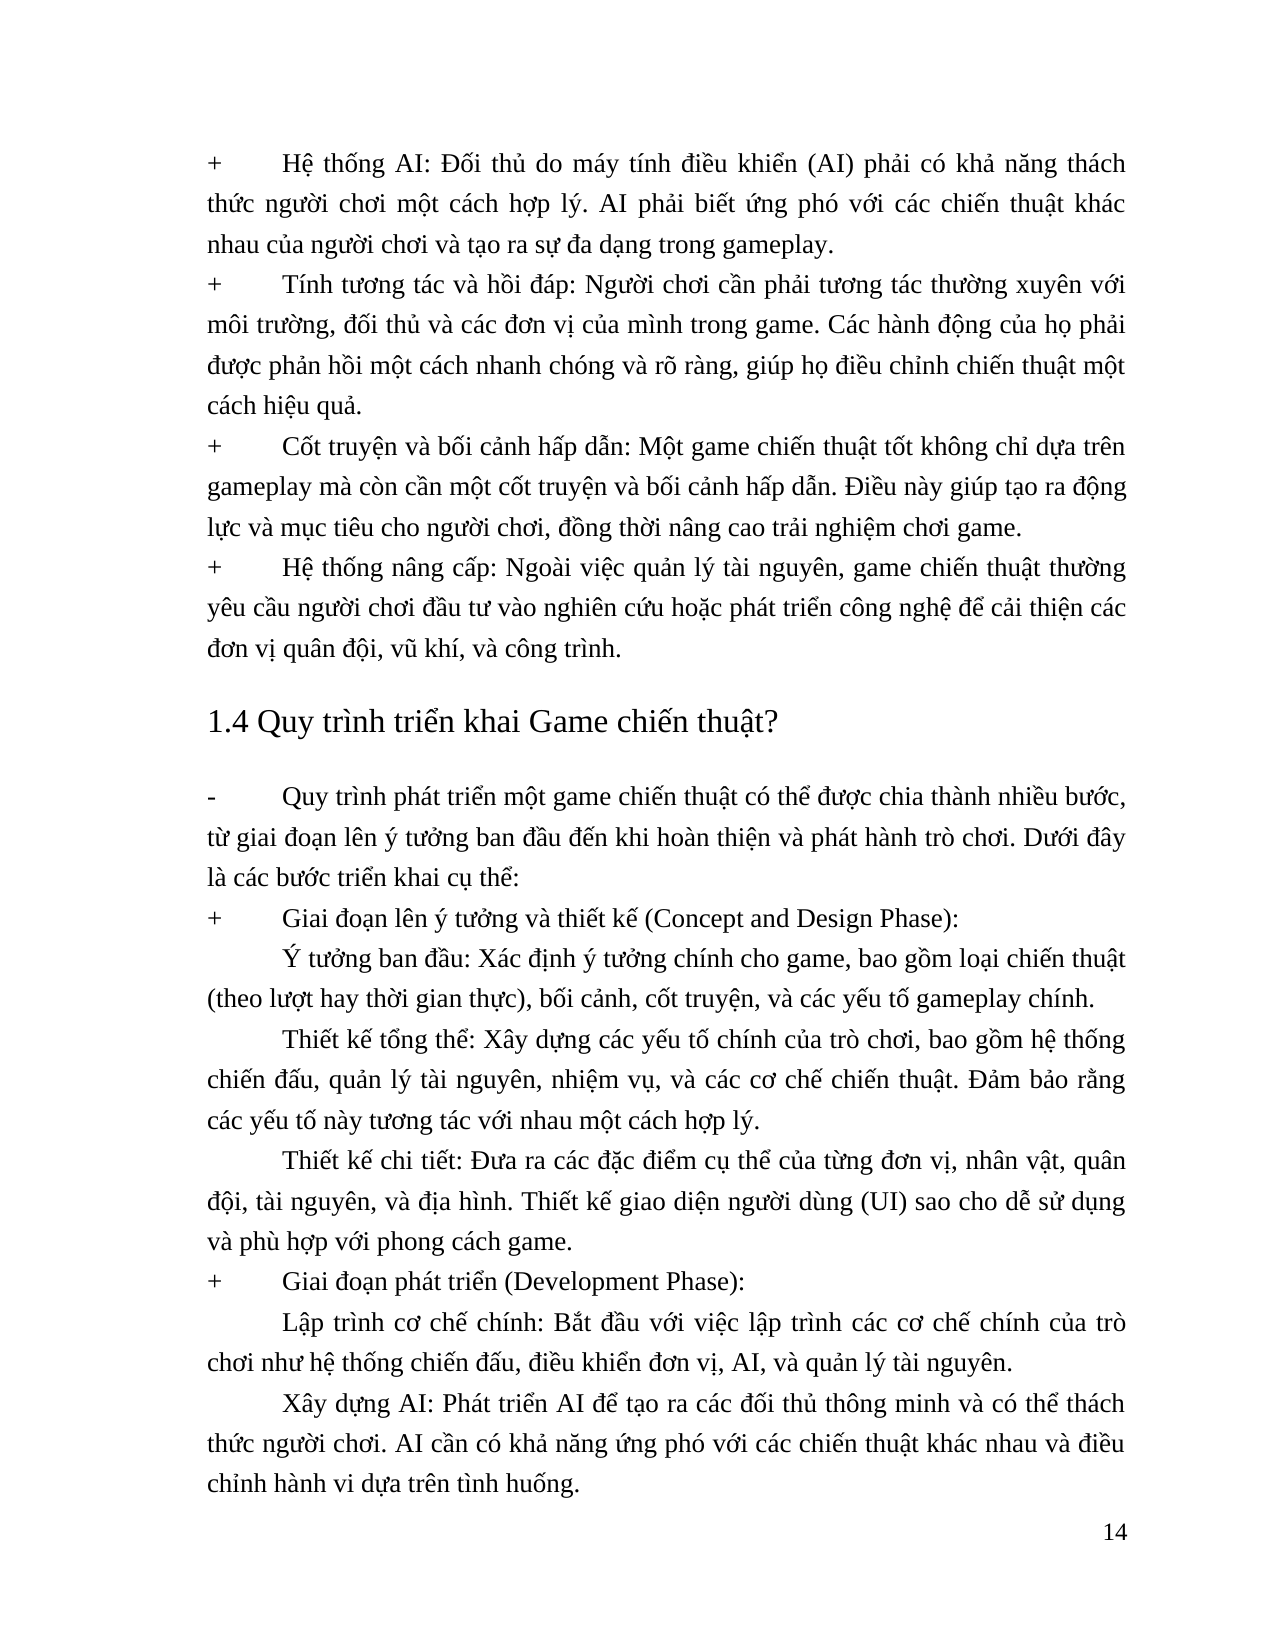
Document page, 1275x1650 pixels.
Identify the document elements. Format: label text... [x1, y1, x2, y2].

subtitle 1.4 Quy trình triển khai Game chiến thuật? [207, 702, 1127, 740]
text + Giai đoạn lên ý tưởng và thiết kế (Concept and Design Phase): [207, 902, 1127, 933]
text + Cốt truyện và bối cảnh hấp dẫn: Một game chiến thuật tốt không chỉ dựa trên gameplay mà còn cần một cốt truyện và bối cảnh hấp dẫn. Điều này giúp tạo ra động lực và mục tiêu cho người chơi, đồng thời nâng cao trải nghiệm chơi game. [207, 430, 1127, 542]
text Lập trình cơ chế chính: Bắt đầu với việc lập trình các cơ chế chính của trò chơi như hệ thống chiến đấu, điều khiển đơn vị, AI, và quản lý tài nguyên. [207, 1306, 1127, 1377]
text Xây dựng AI: Phát triển AI để tạo ra các đối thủ thông minh và có thể thách thức người chơi. AI cần có khả năng ứng phó với các chiến thuật khác nhau và điều chỉnh hành vi dựa trên tình huống. [207, 1387, 1127, 1499]
text + Tính tương tác và hồi đáp: Người chơi cần phải tương tác thường xuyên với môi trường, đối thủ và các đơn vị của mình trong game. Các hành động của họ phải được phản hồi một cách nhanh chóng và rõ ràng, giúp họ điều chỉnh chiến thuật một cách hiệu quả. [207, 268, 1127, 421]
text Ý tưởng ban đầu: Xác định ý tưởng chính cho game, bao gồm loại chiến thuật (theo lượt hay thời gian thực), bối cảnh, cốt truyện, và các yếu tố gameplay chính. [207, 942, 1127, 1014]
text - Quy trình phát triển một game chiến thuật có thể được chia thành nhiều bước, từ giai đoạn lên ý tưởng ban đầu đến khi hoàn thiện và phát hành trò chơi. Dưới đây là các bước triển khai cụ thể: [207, 781, 1127, 892]
text Thiết kế tổng thể: Xây dựng các yếu tố chính của trò chơi, bao gồm hệ thống chiến đấu, quản lý tài nguyên, nhiệm vụ, và các cơ chế chiến thuật. Đảm bảo rằng các yếu tố này tương tác với nhau một cách hợp lý. [207, 1023, 1127, 1135]
text Thiết kế chi tiết: Đưa ra các đặc điểm cụ thể của từng đơn vị, nhân vật, quân đội, tài nguyên, và địa hình. Thiết kế giao diện người dùng (UI) sao cho dễ sử dụng và phù hợp với phong cách game. [207, 1144, 1127, 1256]
text + Hệ thống AI: Đối thủ do máy tính điều khiển (AI) phải có khả năng thách thức người chơi một cách hợp lý. AI phải biết ứng phó với các chiến thuật khác nhau của người chơi và tạo ra sự đa dạng trong gameplay. [207, 147, 1127, 259]
text + Giai đoạn phát triển (Development Phase): [207, 1266, 1127, 1297]
text + Hệ thống nâng cấp: Ngoài việc quản lý tài nguyên, game chiến thuật thường yêu cầu người chơi đầu tư vào nghiên cứu hoặc phát triển công nghệ để cải thiện các đơn vị quân đội, vũ khí, và công trình. [207, 551, 1127, 663]
